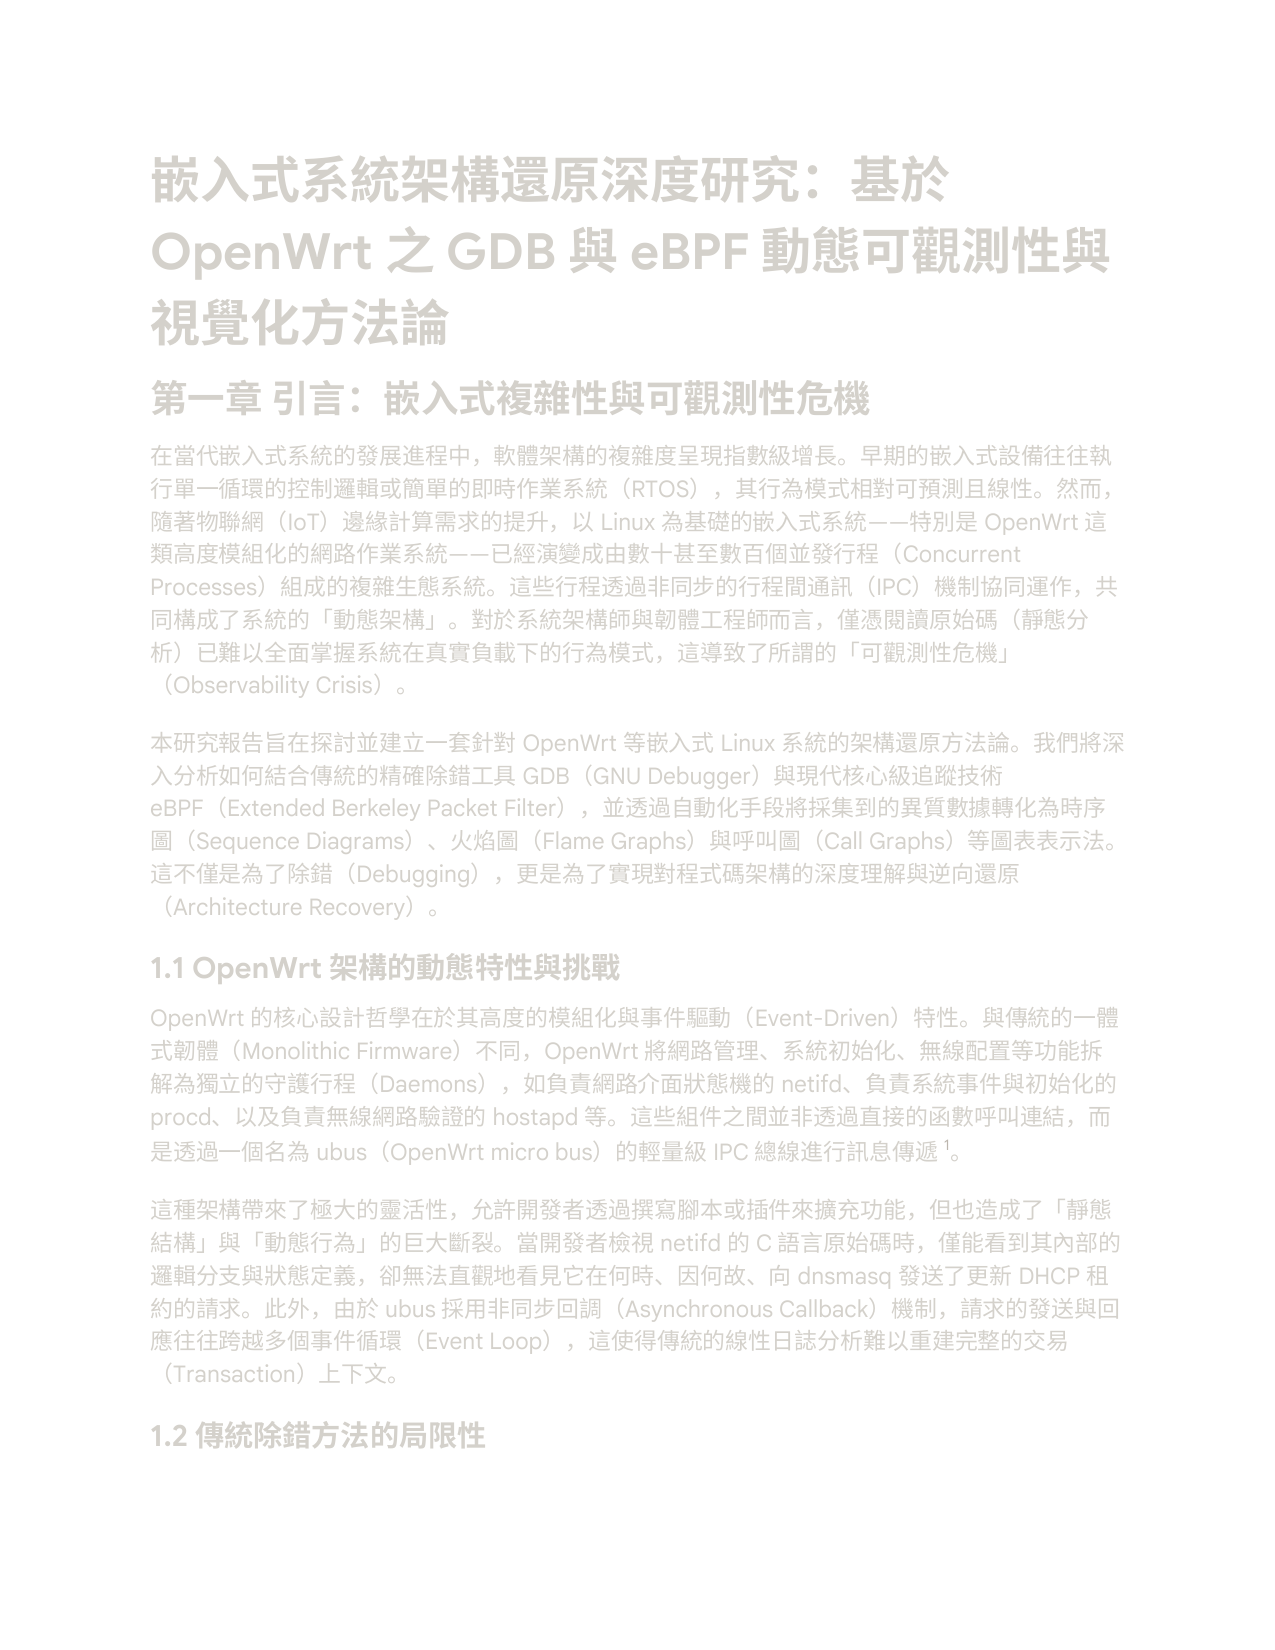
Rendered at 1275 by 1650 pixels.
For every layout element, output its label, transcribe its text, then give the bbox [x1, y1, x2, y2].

subtitle 1.1 OpenWrt 架構的動態特性與挑戰 [150, 951, 1125, 987]
subtitle 嵌入式系統架構還原深度研究：基於 OpenWrt 之 GDB 與 eBPF 動態可觀測性與視覺化方法論 [150, 150, 1125, 355]
text 在當代嵌入式系統的發展進程中，軟體架構的複雜度呈現指數級增長。早期的嵌入式設備往往執行單一循環的控制邏輯或簡單的即時作業系統（RTOS），其行為模式相對可預測且線性。然而，隨著物聯網（IoT）邊緣計算需求的提升，以 Linux 為基礎的嵌入式系統——特別是 OpenWrt 這類高度模組化的網路作業系統——已經演變成由數十甚至數百個並發行程（Concurrent Processes）組成的複雜生態系統。這些行程透過非同步的行程間通訊（IPC）機制協同運作，共同構成了系統的「動態架構」。對於系統架構師與韌體工程師而言，僅憑閱讀原始碼（靜態分析）已難以全面掌握系統在真實負載下的行為模式，這導致了所謂的「可觀測性危機」（Observability Crisis）。 [150, 443, 1125, 700]
subtitle 第一章 引言：嵌入式複雜性與可觀測性危機 [150, 377, 1125, 423]
text OpenWrt 的核心設計哲學在於其高度的模組化與事件驅動（Event-Driven）特性。與傳統的一體式韌體（Monolithic Firmware）不同，OpenWrt 將網路管理、系統初始化、無線配置等功能拆解為獨立的守護行程（Daemons），如負責網路介面狀態機的 netifd、負責系統事件與初始化的 procd、以及負責無線網路驗證的 hostapd 等。這些組件之間並非透過直接的函數呼叫連結，而是透過一個名為 ubus（OpenWrt micro bus）的輕量級 IPC 總線進行訊息傳遞 1。 [150, 1005, 1125, 1167]
subtitle 1.2 傳統除錯方法的局限性 [150, 1418, 1125, 1454]
text 這種架構帶來了極大的靈活性，允許開發者透過撰寫腳本或插件來擴充功能，但也造成了「靜態結構」與「動態行為」的巨大斷裂。當開發者檢視 netifd 的 C 語言原始碼時，僅能看到其內部的邏輯分支與狀態定義，卻無法直觀地看見它在何時、因何故、向 dnsmasq 發送了更新 DHCP 租約的請求。此外，由於 ubus 採用非同步回調（Asynchronous Callback）機制，請求的發送與回應往往跨越多個事件循環（Event Loop），這使得傳統的線性日誌分析難以重建完整的交易（Transaction）上下文。 [150, 1197, 1125, 1389]
text 本研究報告旨在探討並建立一套針對 OpenWrt 等嵌入式 Linux 系統的架構還原方法論。我們將深入分析如何結合傳統的精確除錯工具 GDB（GNU Debugger）與現代核心級追蹤技術 eBPF（Extended Berkeley Packet Filter），並透過自動化手段將採集到的異質數據轉化為時序圖（Sequence Diagrams）、火焰圖（Flame Graphs）與呼叫圖（Call Graphs）等圖表表示法。這不僅是為了除錯（Debugging），更是為了實現對程式碼架構的深度理解與逆向還原（Architecture Recovery）。 [150, 729, 1125, 922]
